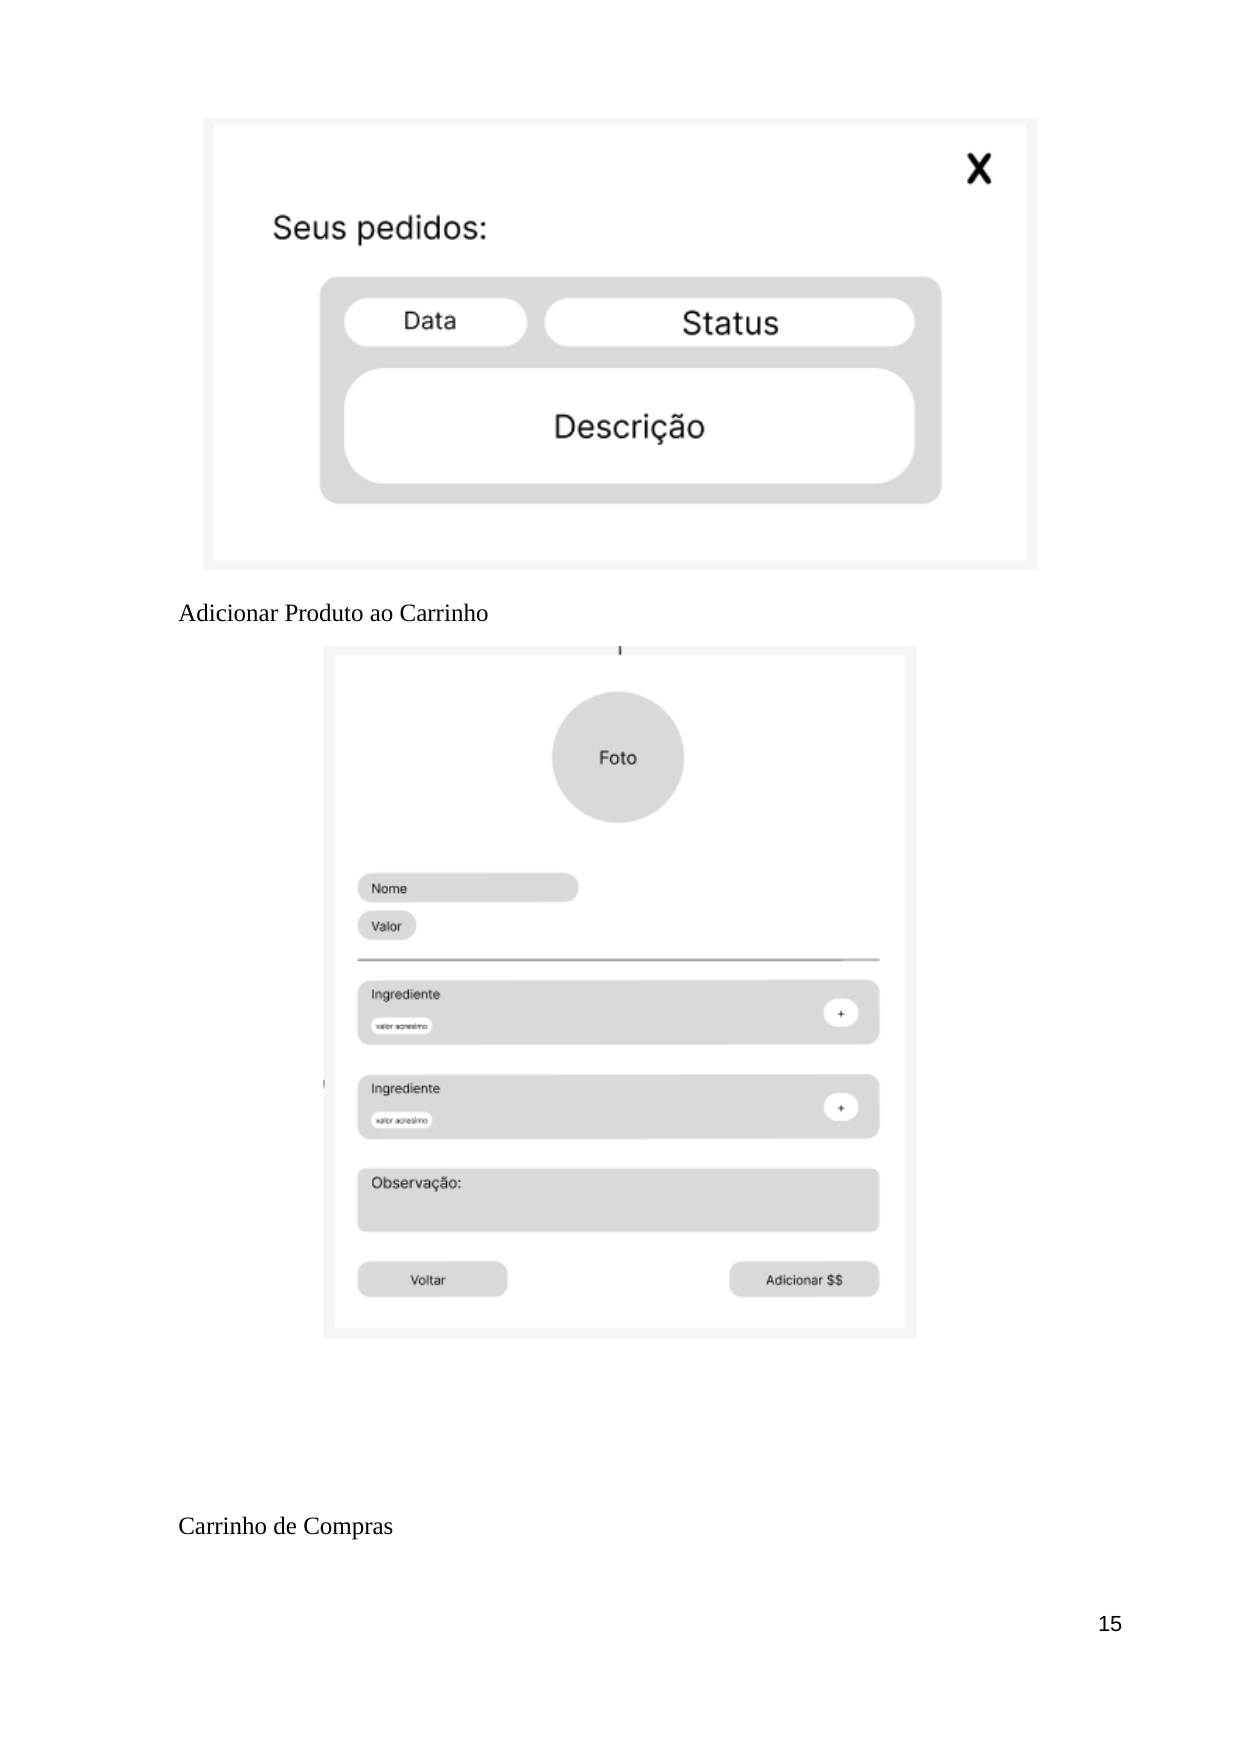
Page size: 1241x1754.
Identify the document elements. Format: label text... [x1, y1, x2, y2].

picture [202, 118, 1038, 570]
text Carrinho de Compras [118, 1511, 1122, 1540]
picture [323, 646, 917, 1339]
text Adicionar Produto ao Carrinho [118, 598, 1122, 627]
